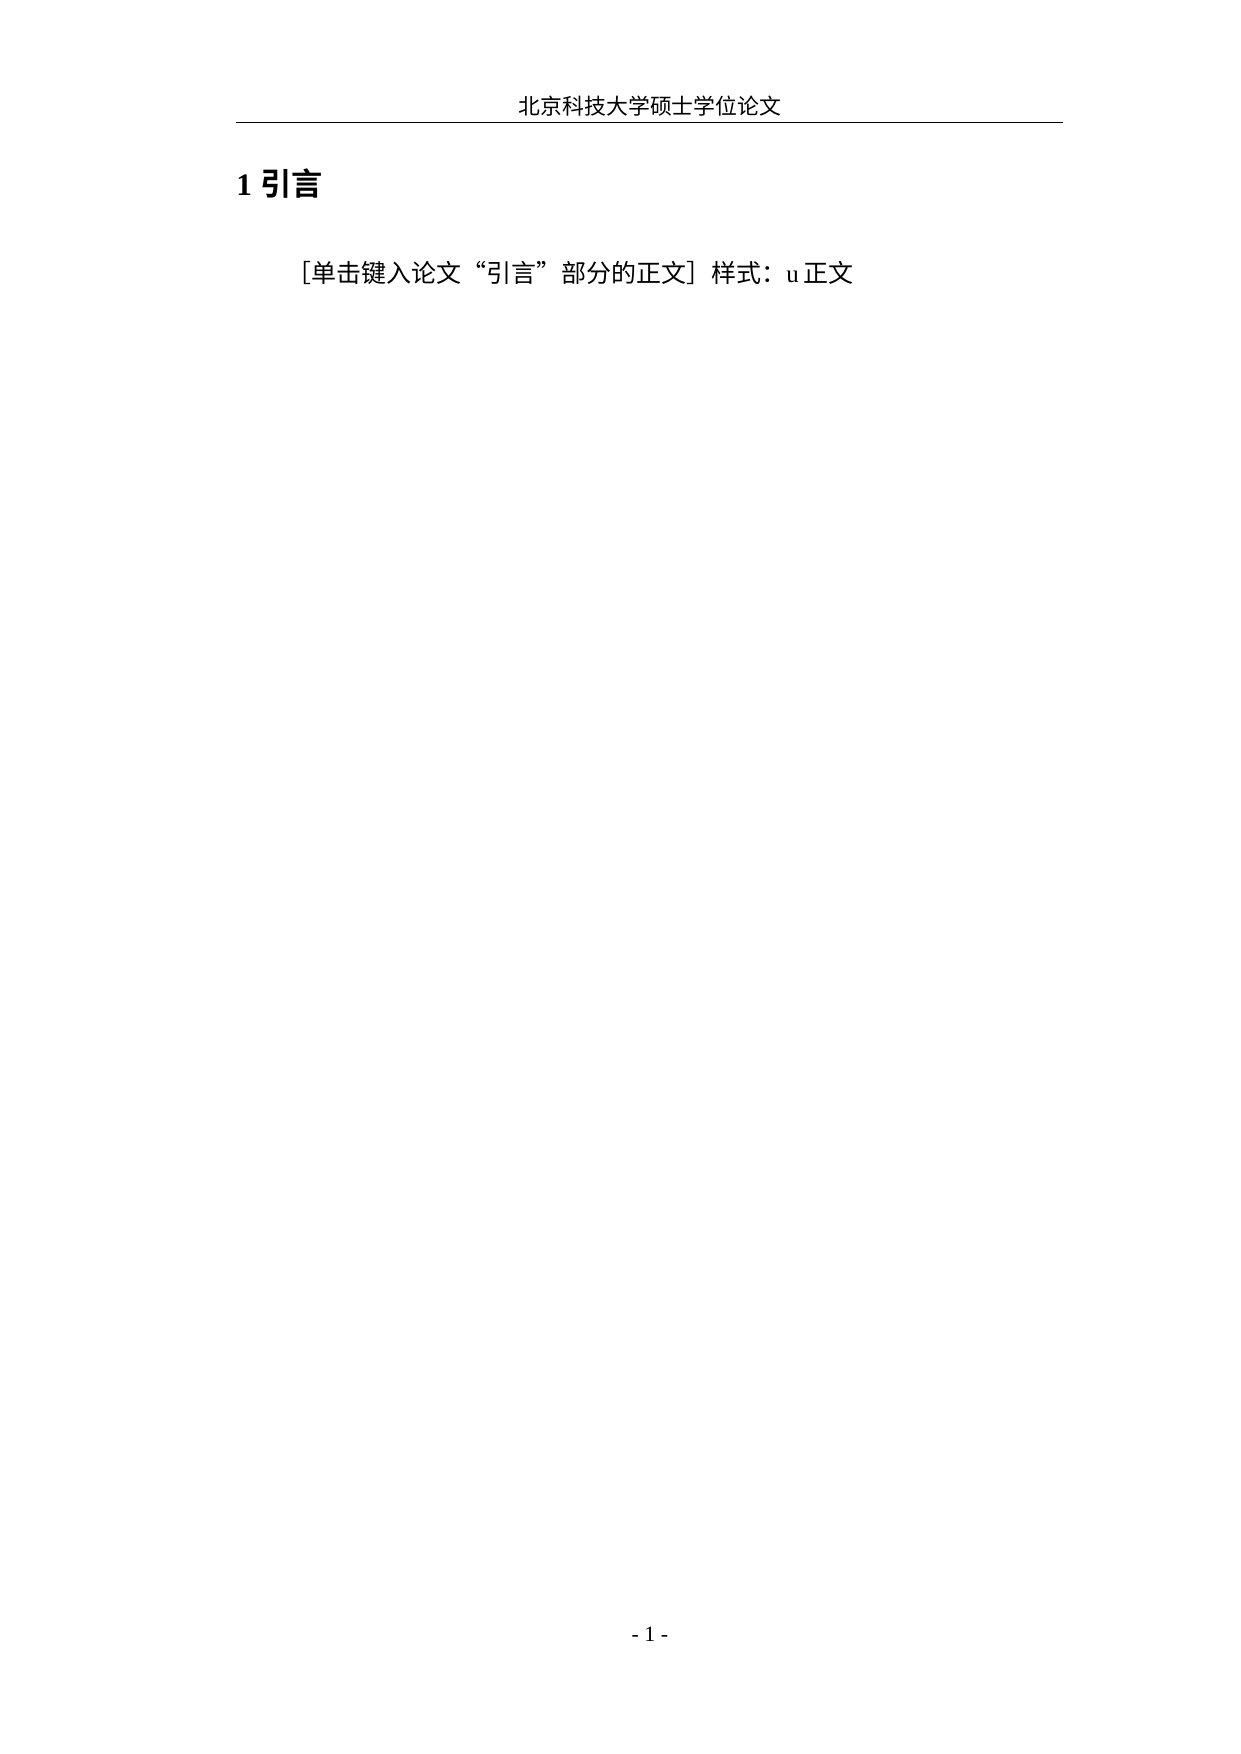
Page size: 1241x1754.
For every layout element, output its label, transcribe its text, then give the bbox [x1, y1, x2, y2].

text 引言 [236, 159, 1063, 204]
